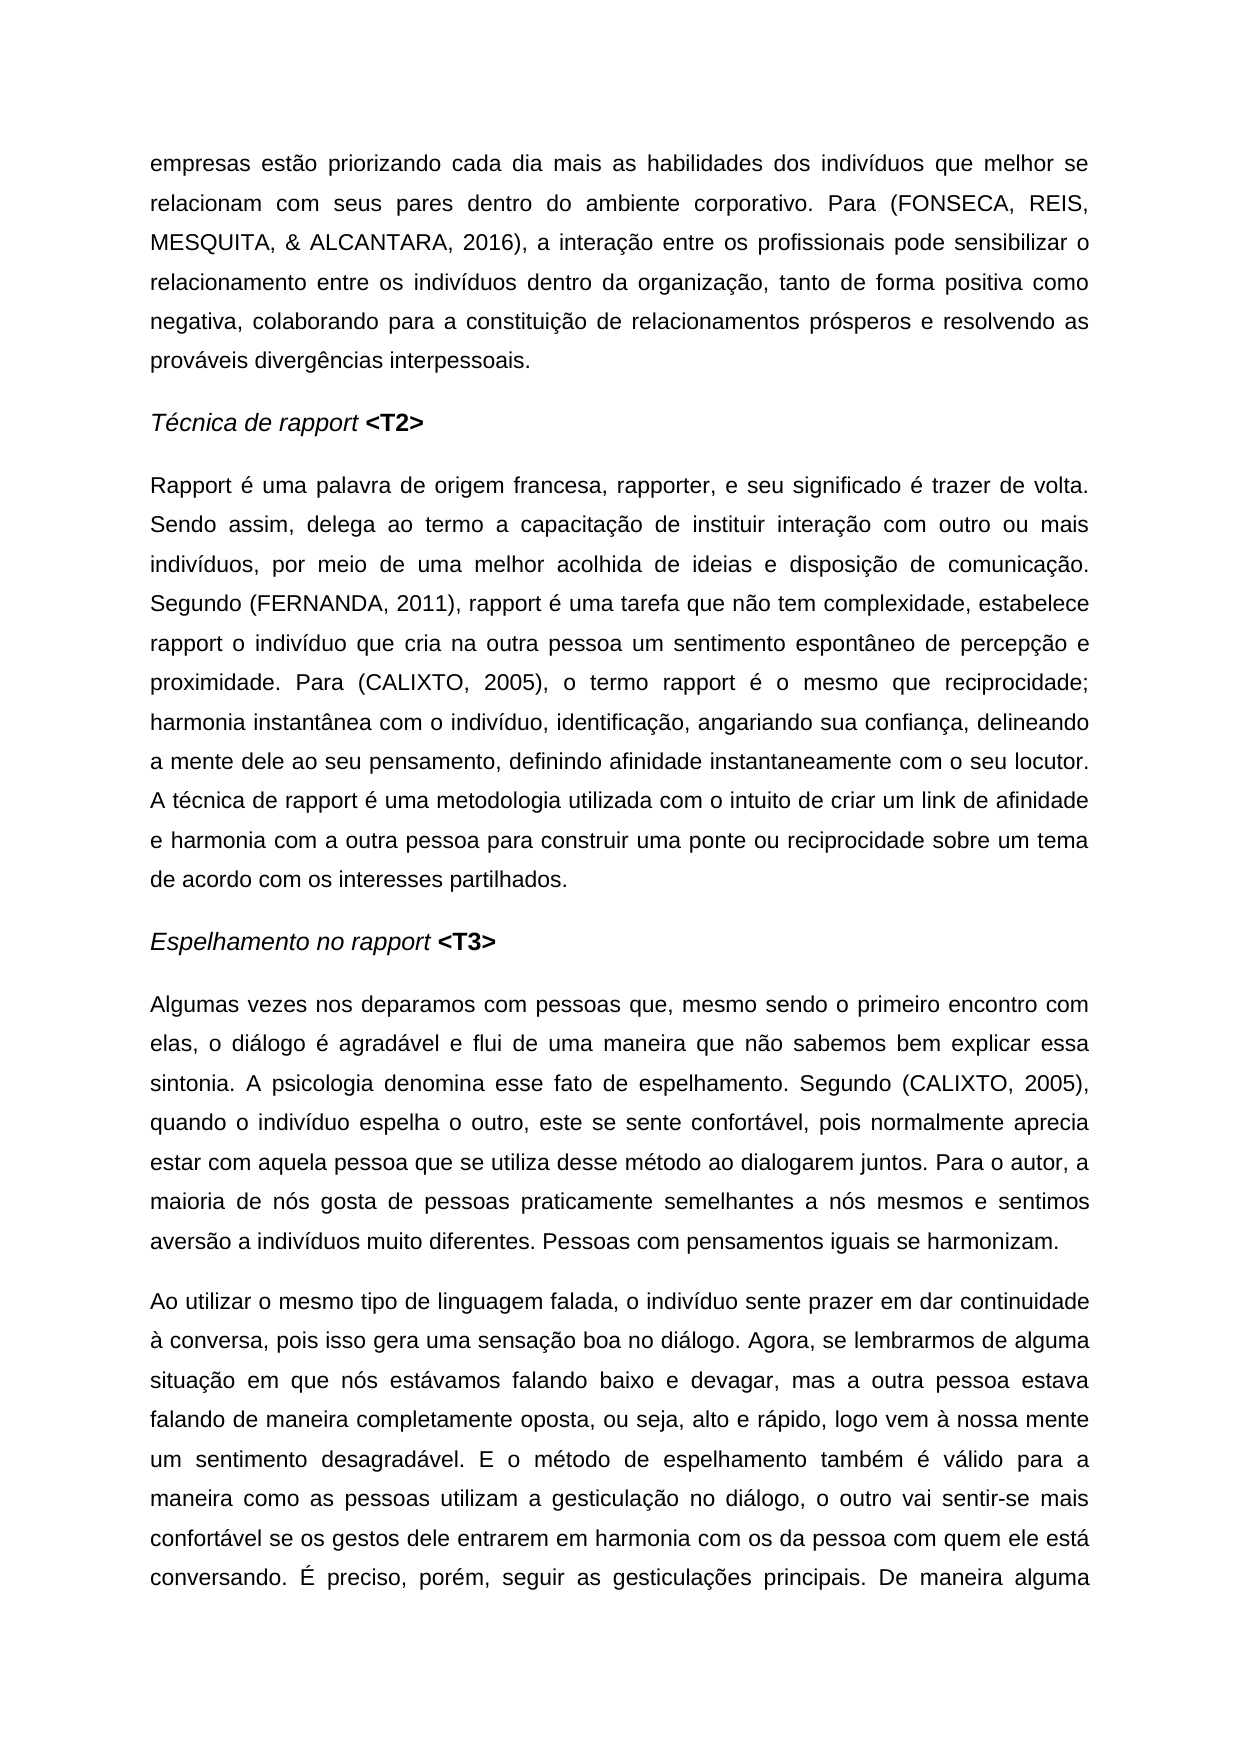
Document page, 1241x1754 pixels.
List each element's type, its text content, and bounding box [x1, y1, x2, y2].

text Espelhamento no rapport <T3> [150, 927, 1090, 956]
text Algumas vezes nos deparamos com pessoas que, mesmo sendo o primeiro encontro com elas, o diálogo é agradável e flui de uma maneira que não sabemos bem explicar essa sintonia. A psicologia denomina esse fato de espelhamento. Segundo (CALIXTO, 2005), quando o indivíduo espelha o outro, este se sente confortável, pois normalmente aprecia estar com aquela pessoa que se utiliza desse método ao dialogarem juntos. Para o autor, a maioria de nós gosta de pessoas praticamente semelhantes a nós mesmos e sentimos aversão a indivíduos muito diferentes. Pessoas com pensamentos iguais se harmonizam. [150, 991, 1090, 1254]
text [150, 1288, 1090, 1591]
text Rapport é uma palavra de origem francesa, rapporter, e seu significado é trazer de volta. Sendo assim, delega ao termo a capacitação de instituir interação com outro ou mais indivíduos, por meio de uma melhor acolhida de ideias e disposição de comunicação. Segundo (FERNANDA, 2011), rapport é uma tarefa que não tem complexidade, estabelece rapport o indivíduo que cria na outra pessoa um sentimento espontâneo de percepção e proximidade. Para (CALIXTO, 2005), o termo rapport é o mesmo que reciprocidade; harmonia instantânea com o indivíduo, identificação, angariando sua confiança, delineando a mente dele ao seu pensamento, definindo afinidade instantaneamente com o seu locutor. A técnica de rapport é uma metodologia utilizada com o intuito de criar um link de afinidade e harmonia com a outra pessoa para construir uma ponte ou reciprocidade sobre um tema de acordo com os interesses partilhados. [150, 472, 1090, 893]
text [150, 150, 1090, 374]
text Técnica de rapport <T2> [150, 408, 1090, 436]
